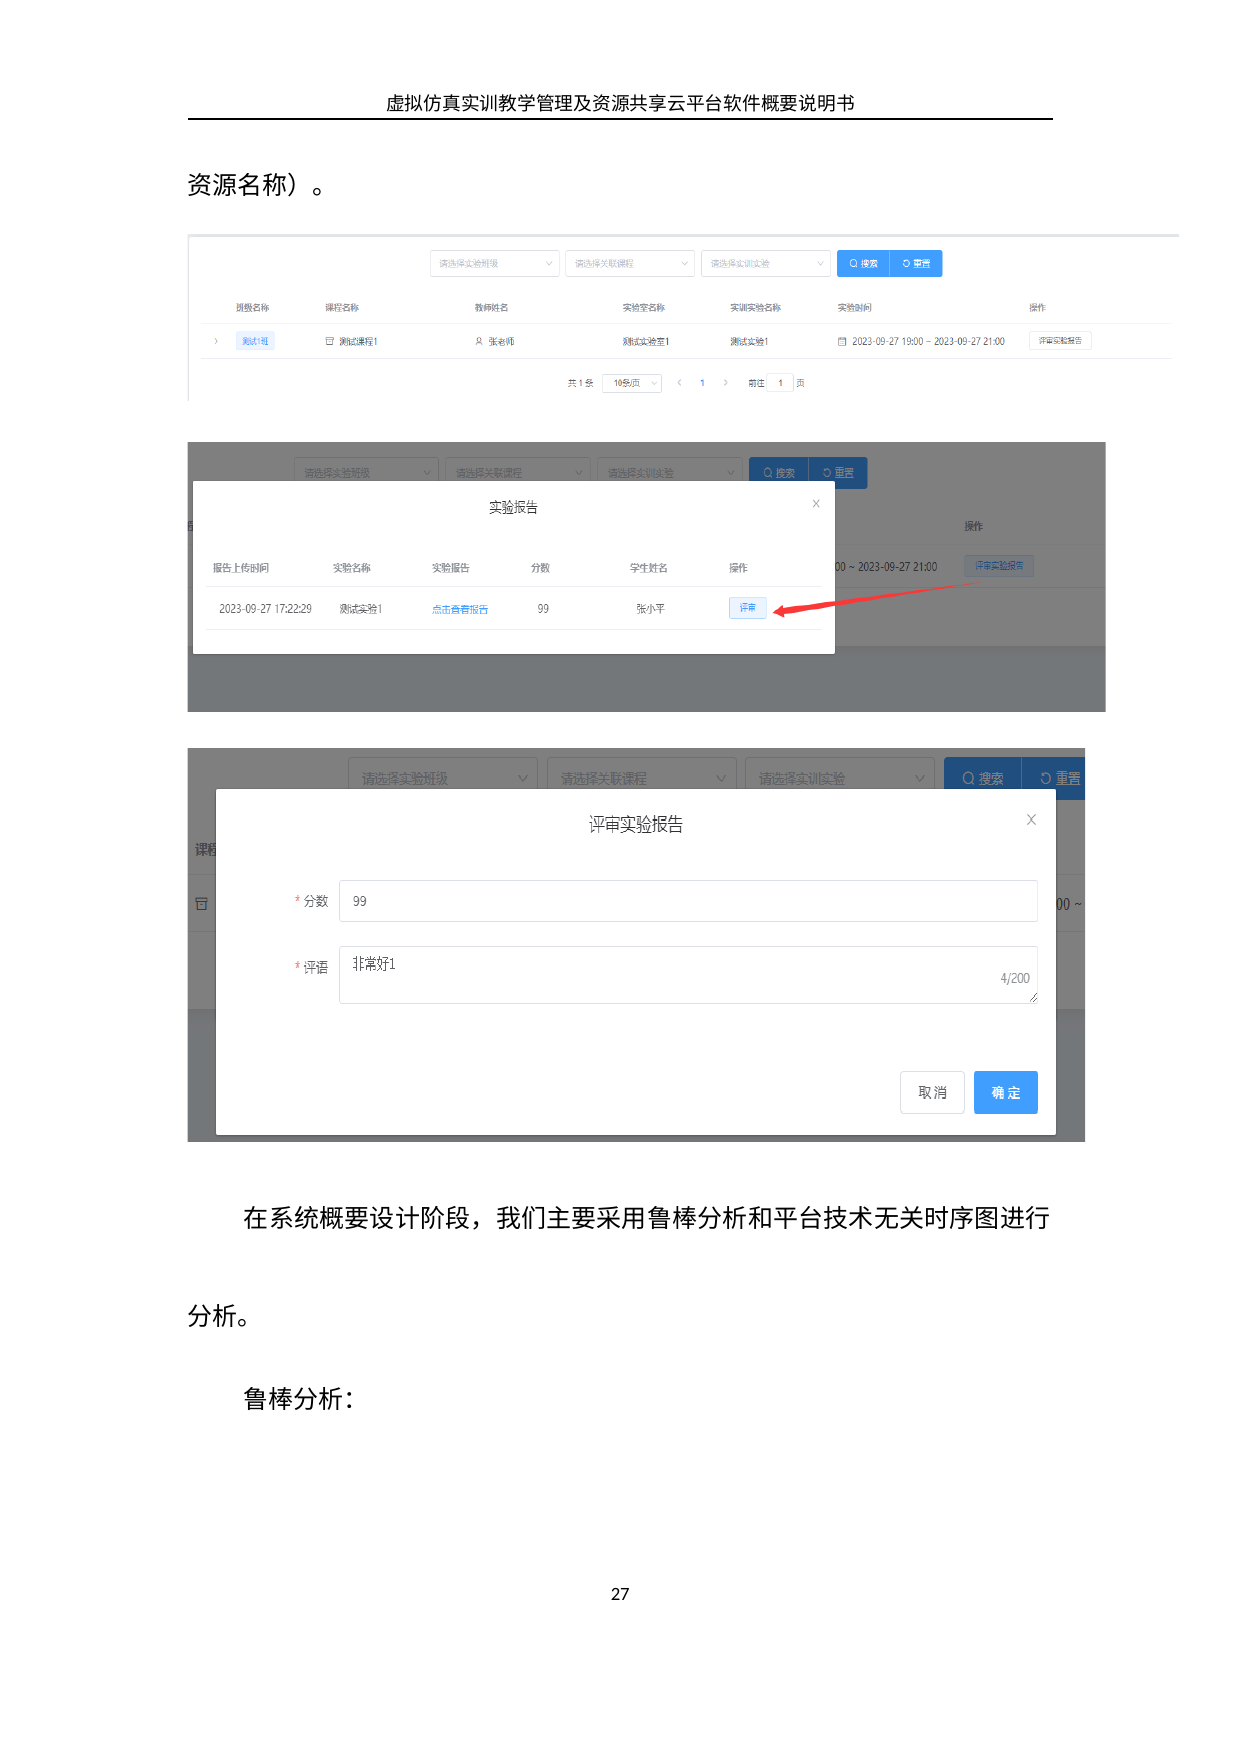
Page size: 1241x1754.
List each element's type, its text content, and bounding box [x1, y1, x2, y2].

picture [187, 234, 1179, 401]
picture [187, 442, 1106, 712]
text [187, 151, 1053, 216]
text 鲁棒分析： [187, 1365, 1053, 1430]
picture [187, 748, 1086, 1142]
text 在系统概要设计阶段，我们主要采用鲁棒分析和平台技术无关时序图进行分析。 [187, 1184, 1053, 1347]
